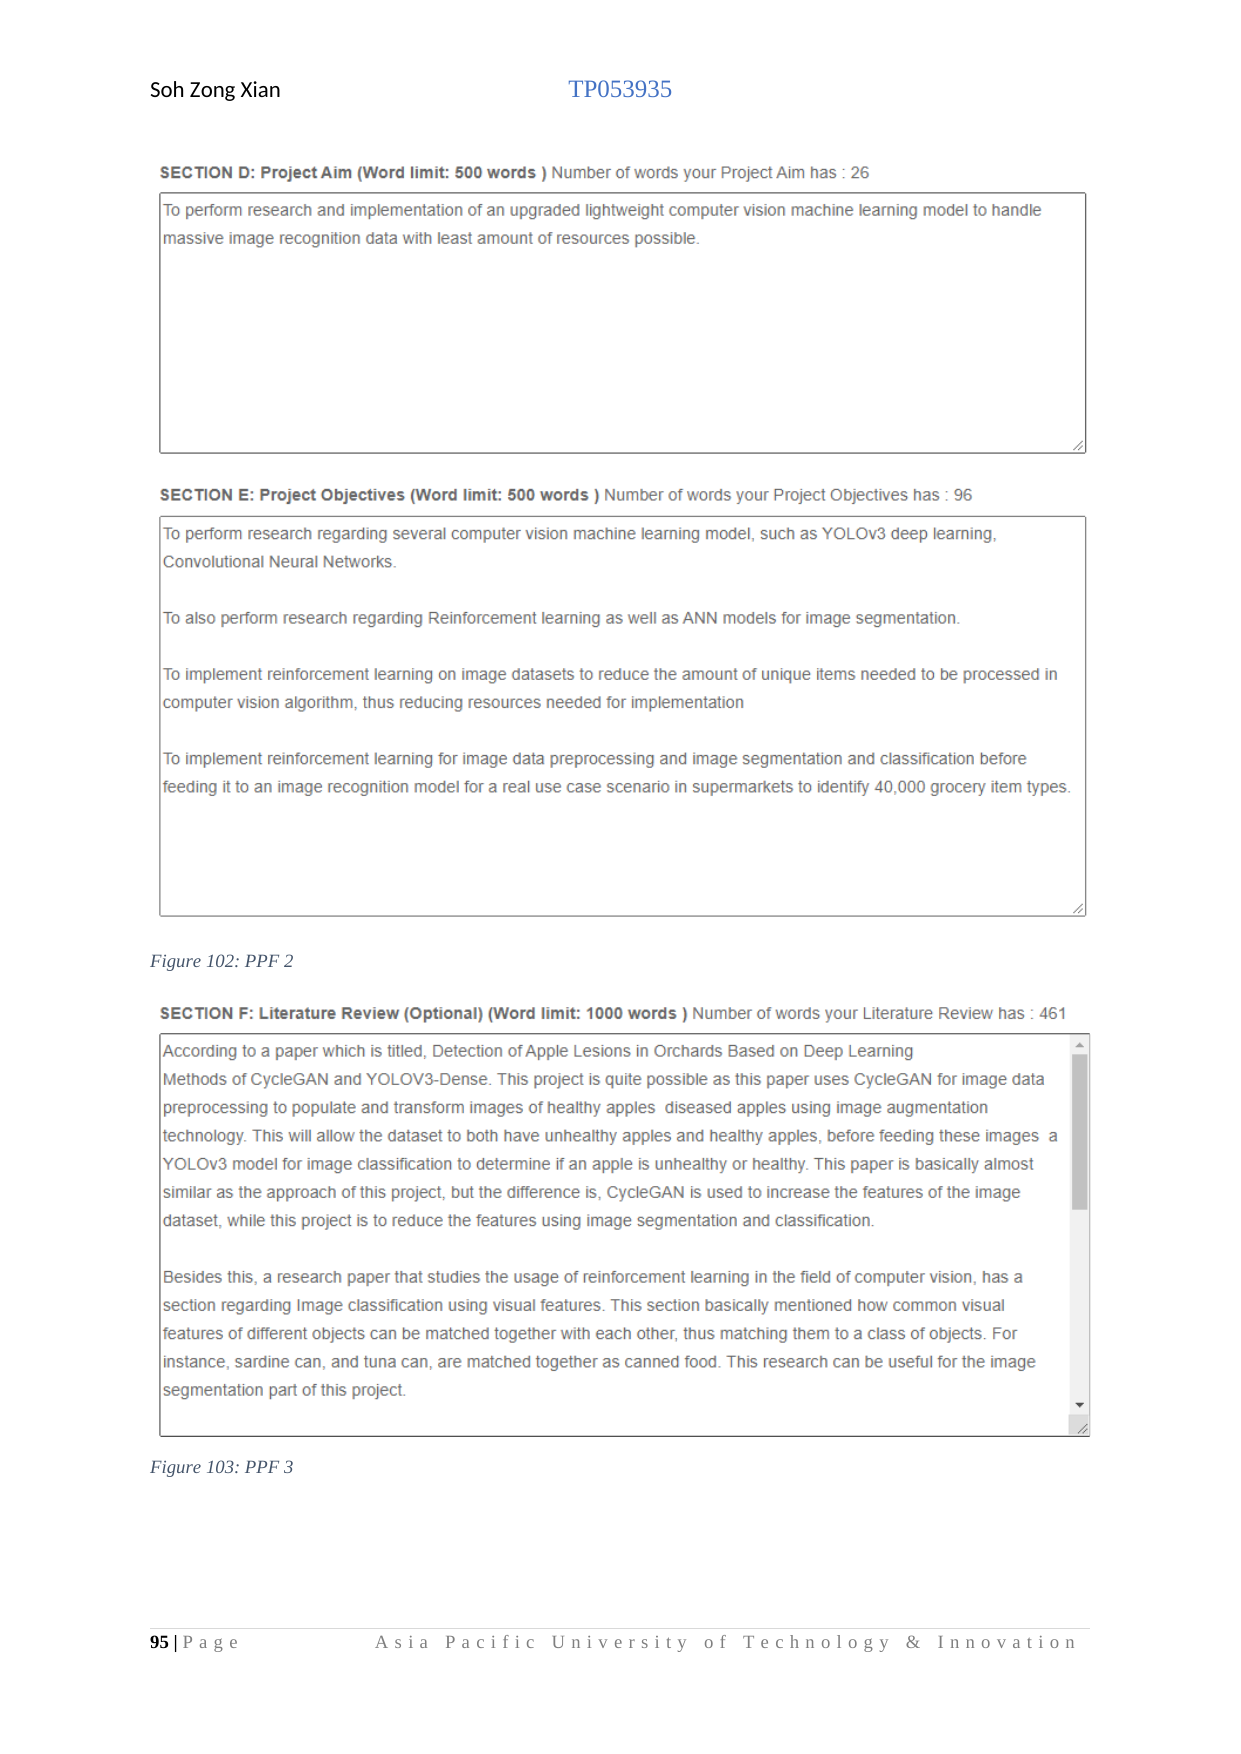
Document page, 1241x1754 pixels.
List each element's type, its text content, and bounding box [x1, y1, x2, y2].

picture [150, 992, 1091, 1437]
picture [150, 150, 1091, 932]
text Figure 103: PPF 3 [150, 1456, 1090, 1477]
text Figure 102: PPF 2 [150, 950, 1090, 972]
